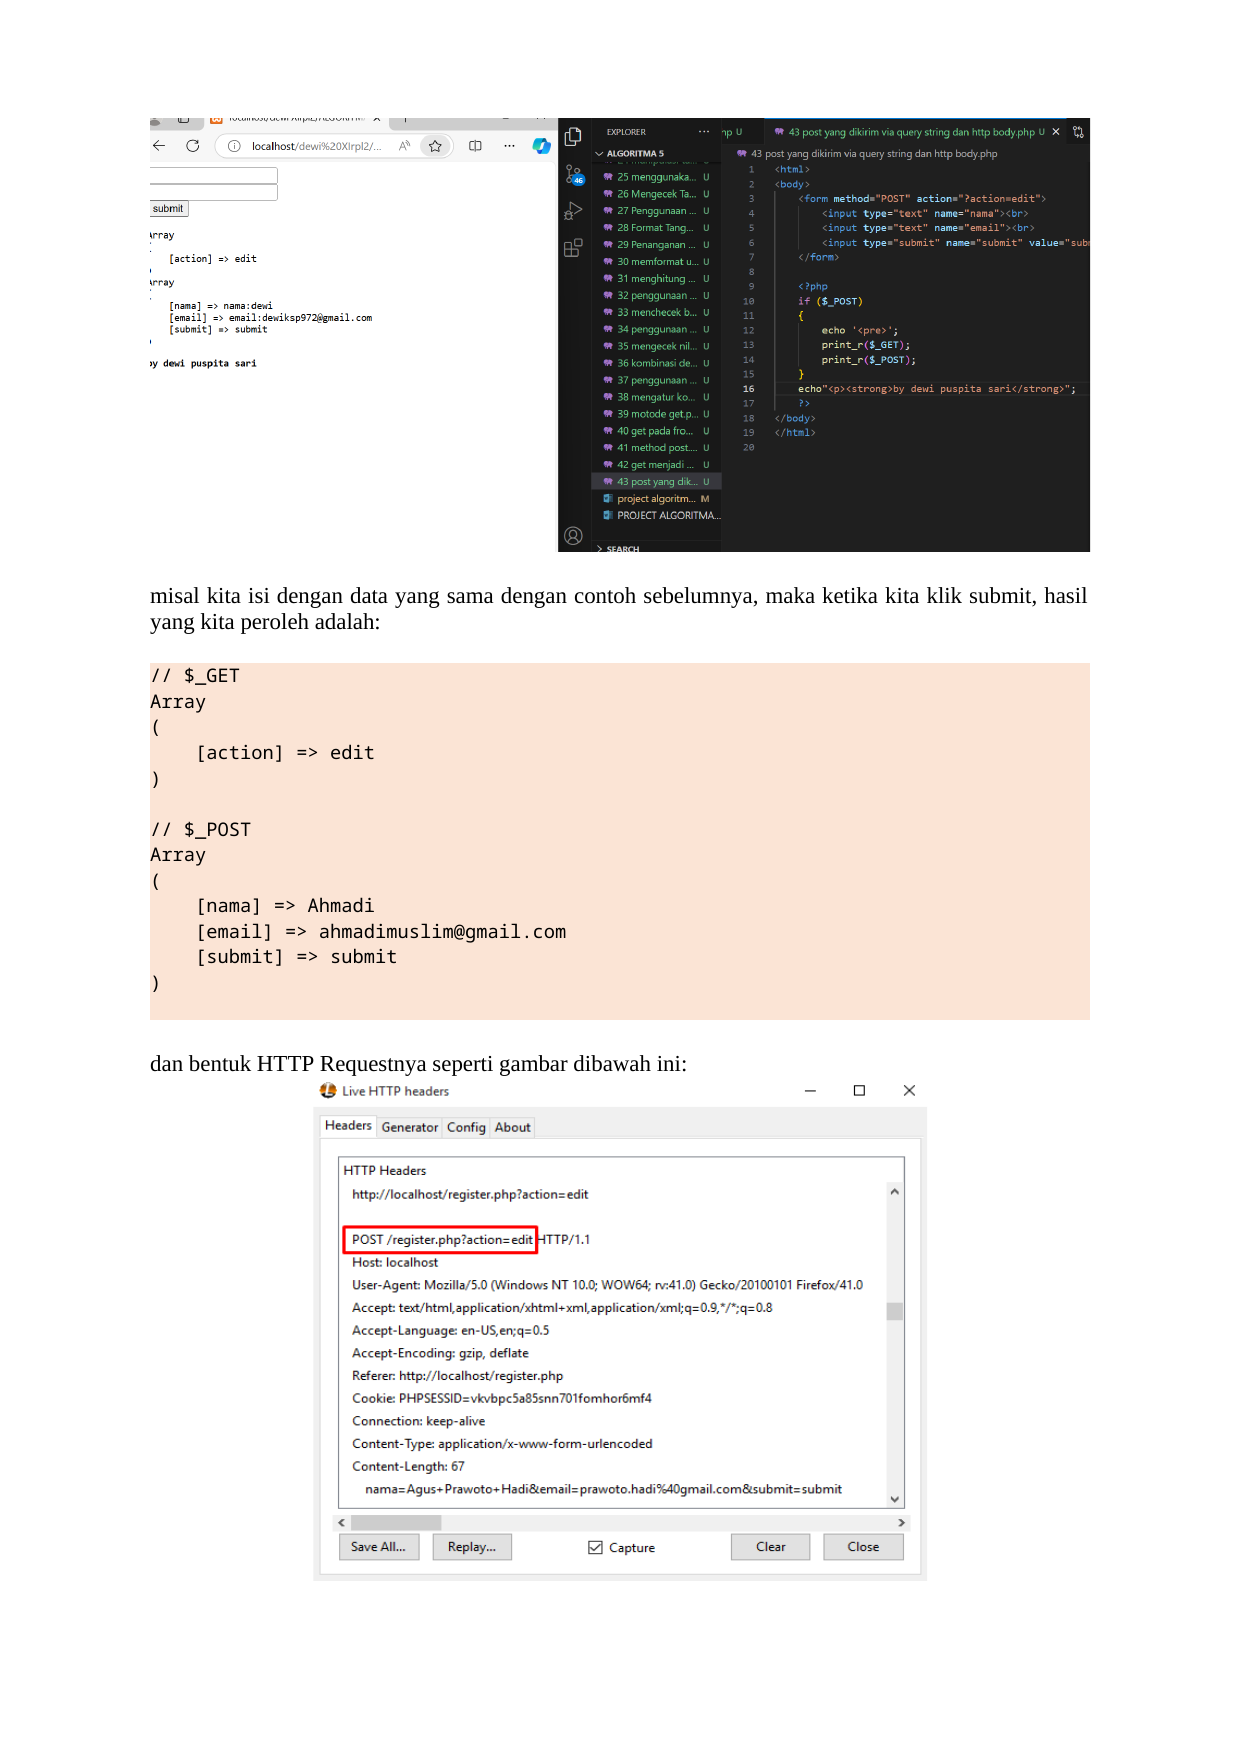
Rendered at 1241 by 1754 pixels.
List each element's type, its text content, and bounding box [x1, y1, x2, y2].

text dan bentuk HTTP Requestnya seperti gambar dibawah ini: [150, 1051, 1090, 1077]
text Array [150, 688, 1090, 714]
picture [150, 118, 1091, 552]
picture [313, 1076, 928, 1581]
text // $_GET [150, 663, 1090, 688]
text [email] => ahmadimuslim@gmail.com [150, 918, 1090, 943]
text ( [150, 867, 1090, 892]
text // $_POST [150, 816, 1090, 841]
text ) [150, 765, 1090, 790]
text [nama] => Ahmadi [150, 892, 1090, 918]
text misal kita isi dengan data yang sama dengan contoh sebelumnya, maka ketika kita klik submit, hasil yang kita peroleh adalah: [150, 582, 1090, 635]
text ) [150, 969, 1090, 994]
text Array [150, 841, 1090, 867]
text [submit] => submit [150, 943, 1090, 969]
text ( [150, 714, 1090, 739]
text [action] => edit [150, 739, 1090, 765]
